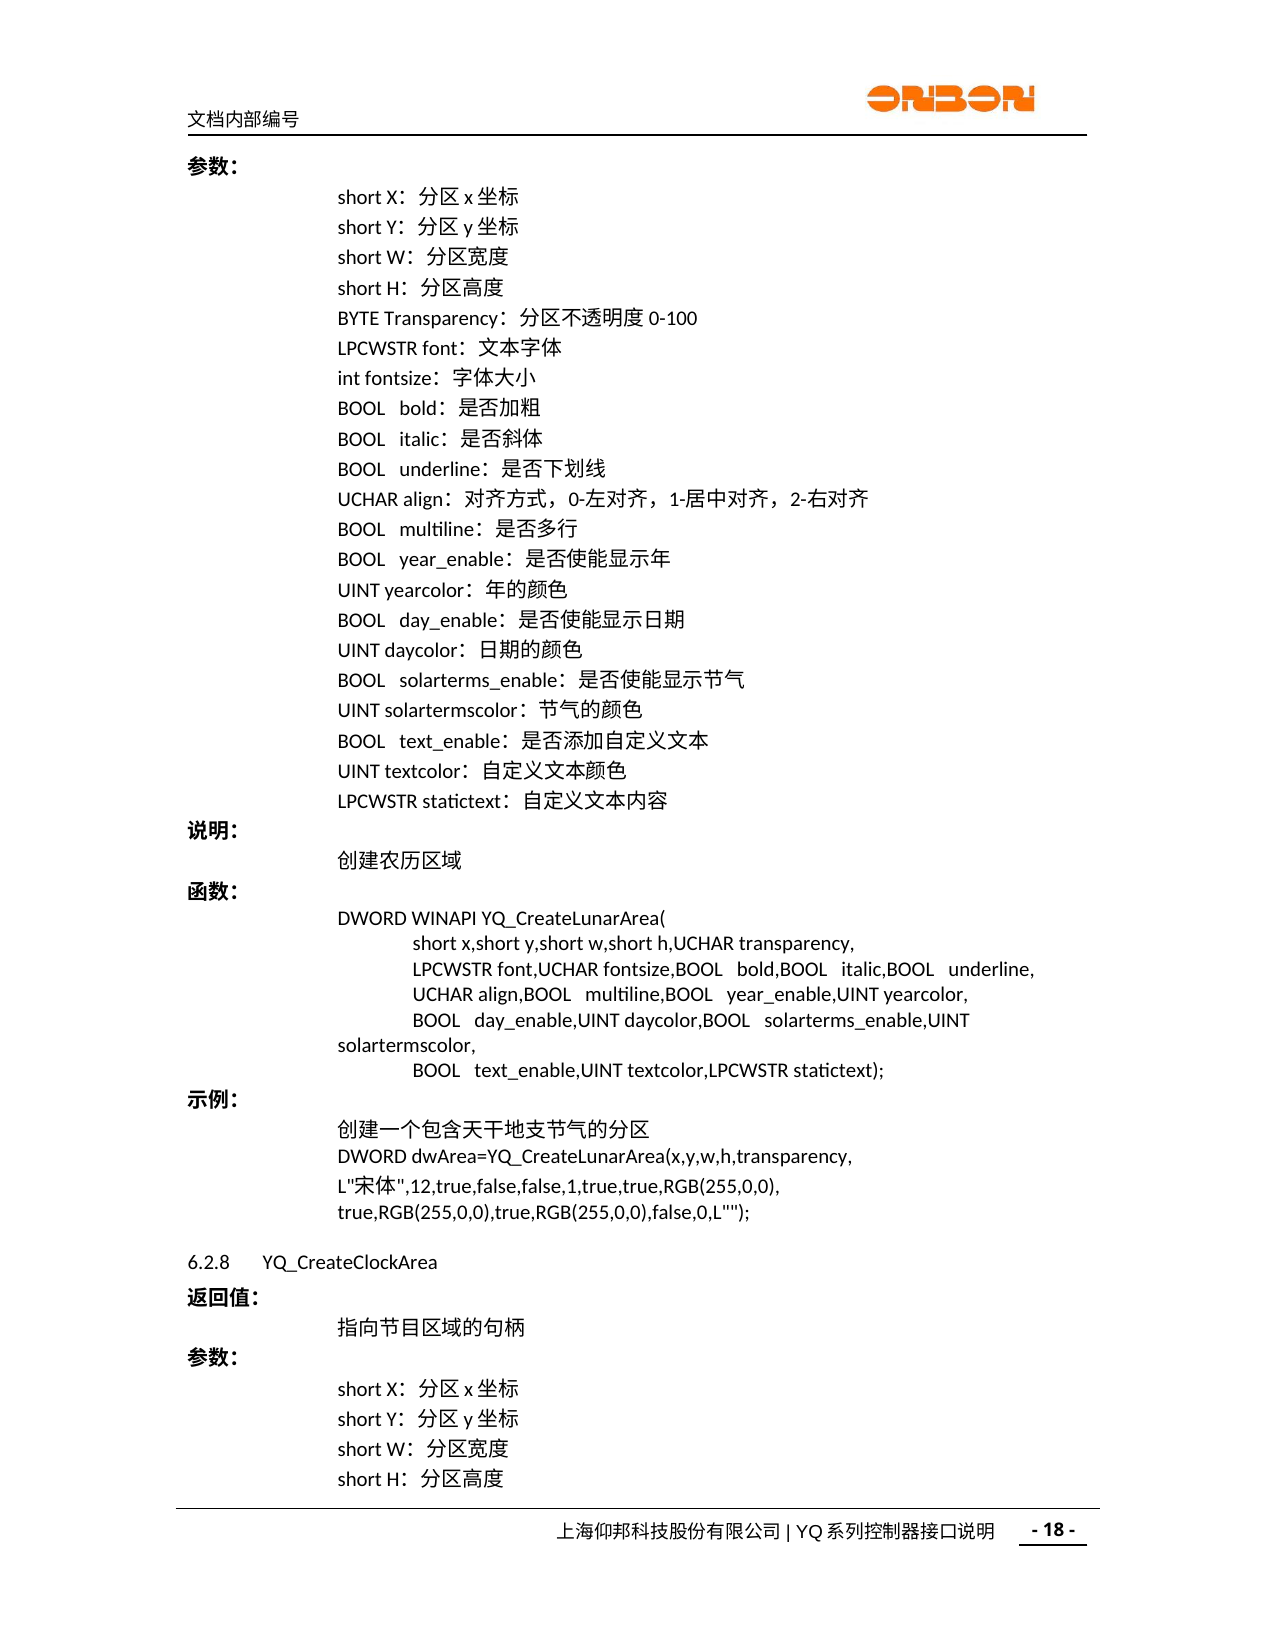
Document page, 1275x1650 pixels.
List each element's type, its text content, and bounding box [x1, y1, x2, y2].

text 返回值： [187, 1281, 1087, 1311]
text UINT yearcolor：年的颜色 [187, 573, 1087, 603]
text short H：分区高度 [187, 1462, 1087, 1493]
text 指向节目区域的句柄 [262, 1311, 1087, 1342]
text 说明： [187, 814, 1087, 845]
text short x,short y,short w,short h,UCHAR transparency, [337, 931, 1087, 956]
text BOOL day_enable,UINT daycolor,BOOL solarterms_enable,UINT solartermscolor, [337, 1007, 1087, 1058]
text LPCWSTR font：文本字体 [187, 331, 1087, 361]
text DWORD WINAPI YQ_CreateLunarArea( [262, 905, 1087, 931]
text int fontsize：字体大小 [187, 361, 1087, 392]
text BOOL text_enable,UINT textcolor,LPCWSTR statictext); [187, 1058, 1087, 1083]
text short Y：分区y坐标 [187, 1402, 1087, 1432]
text UINT textcolor：自定义文本颜色 [187, 754, 1087, 784]
text BOOL solarterms_enable：是否使能显示节气 [187, 663, 1087, 694]
text BOOL text_enable：是否添加自定义文本 [187, 724, 1087, 754]
text BOOL bold：是否加粗 [187, 392, 1087, 422]
subtitle YQ_CreateClockArea [187, 1249, 1087, 1275]
text short X：分区x坐标 [187, 180, 1087, 210]
text BOOL day_enable：是否使能显示日期 [187, 603, 1087, 633]
text LPCWSTR font,UCHAR fontsize,BOOL bold,BOOL italic,BOOL underline, [187, 956, 1087, 981]
text UINT daycolor：日期的颜色 [187, 633, 1087, 663]
text short W：分区宽度 [187, 1432, 1087, 1462]
text short W：分区宽度 [187, 241, 1087, 271]
text BOOL multiline：是否多行 [187, 512, 1087, 543]
text 创建一个包含天干地支节气的分区 [187, 1113, 1087, 1143]
text LPCWSTR statictext：自定义文本内容 [187, 784, 1087, 814]
text 函数： [187, 875, 1087, 905]
text 示例： [187, 1083, 1087, 1113]
text BOOL year_enable：是否使能显示年 [187, 543, 1087, 573]
text UCHAR align,BOOL multiline,BOOL year_enable,UINT yearcolor, [337, 981, 1087, 1007]
text L"宋体",12,true,false,false,1,true,true,RGB(255,0,0), [262, 1169, 1087, 1199]
text UINT solartermscolor：节气的颜色 [187, 694, 1087, 724]
text 创建农历区域 [262, 845, 1087, 875]
text BOOL underline：是否下划线 [187, 452, 1087, 482]
text 参数： [187, 150, 1087, 180]
text short Y：分区y坐标 [187, 210, 1087, 241]
picture [854, 75, 1053, 127]
text short H：分区高度 [187, 271, 1087, 301]
text BYTE Transparency：分区不透明度 0-100 [187, 301, 1087, 331]
text short X：分区x坐标 [187, 1372, 1087, 1402]
text true,RGB(255,0,0),true,RGB(255,0,0),false,0,L""); [262, 1199, 1087, 1224]
text 参数： [187, 1342, 1087, 1372]
text UCHAR align：对齐方式，0-左对齐，1-居中对齐，2-右对齐 [187, 482, 1087, 512]
text DWORD dwArea=YQ_CreateLunarArea(x,y,w,h,transparency, [187, 1143, 1087, 1169]
text BOOL italic：是否斜体 [187, 422, 1087, 452]
